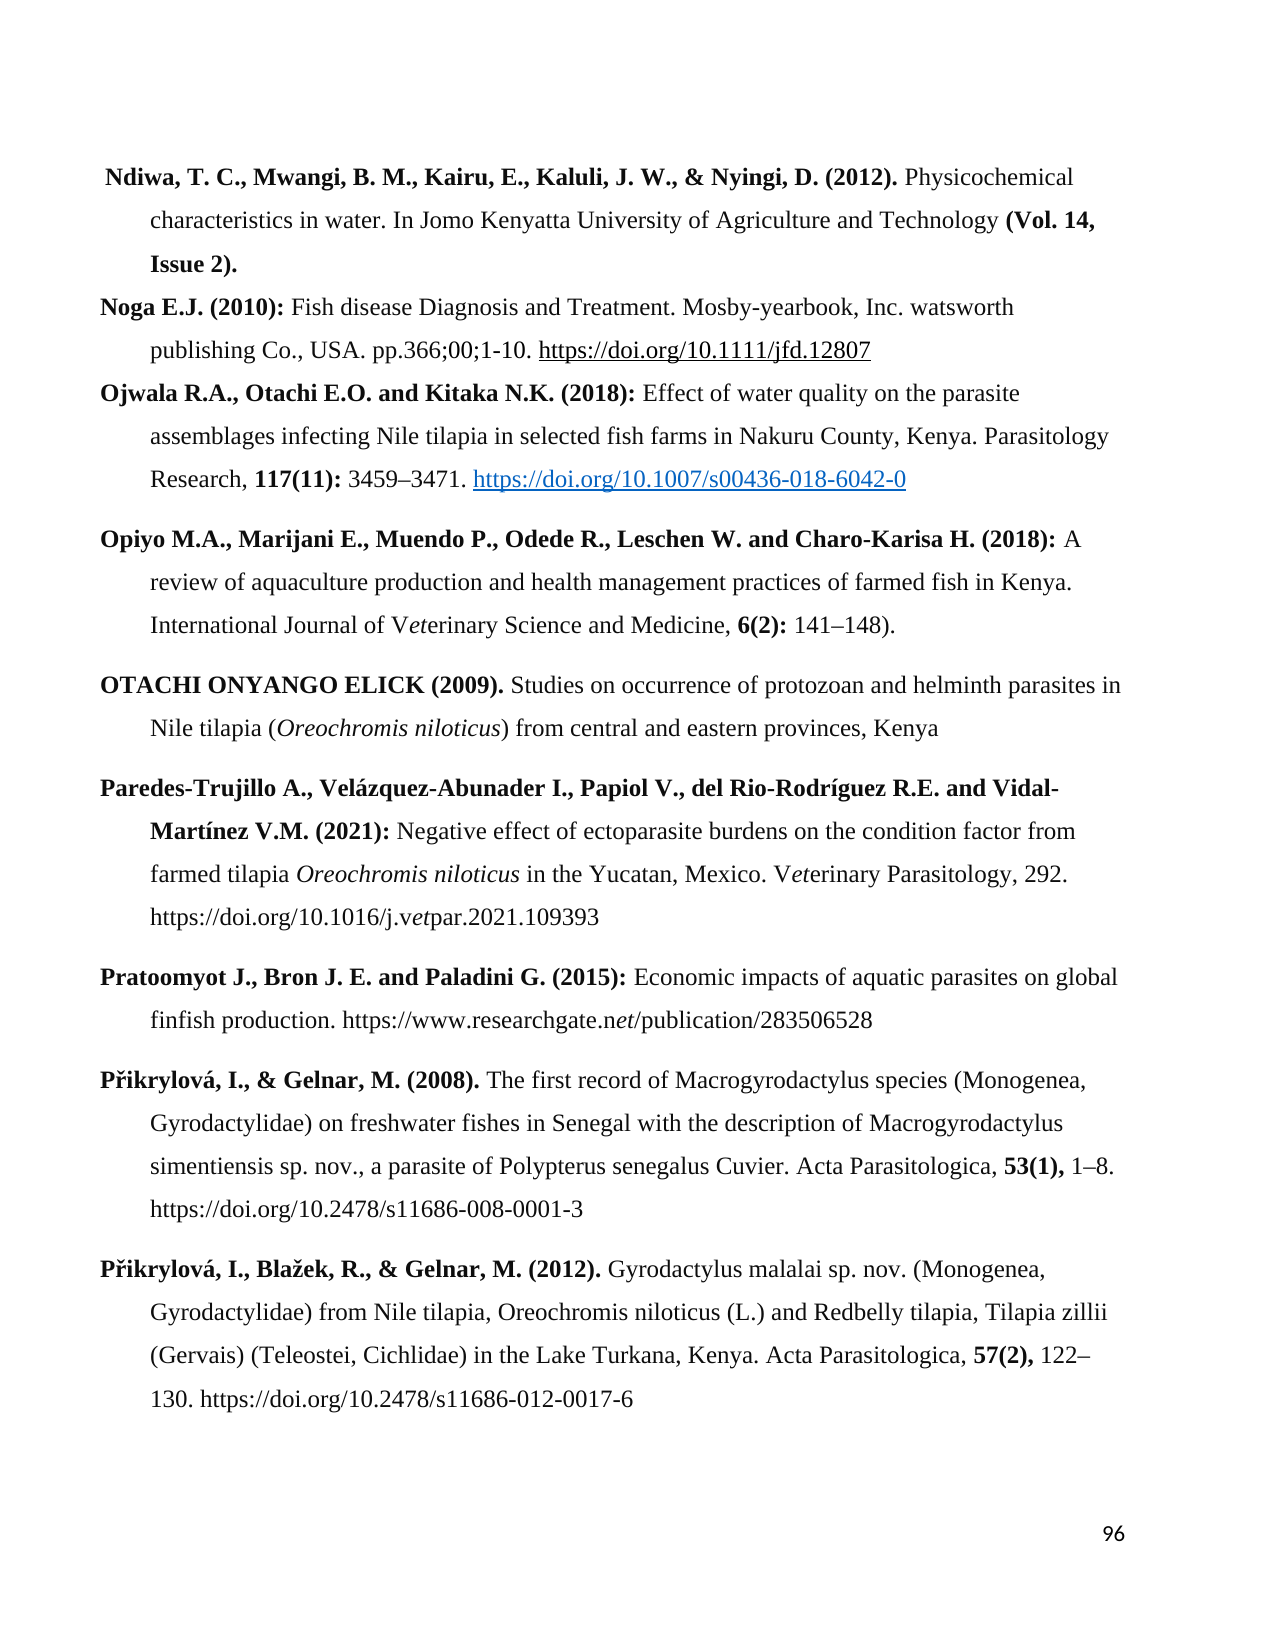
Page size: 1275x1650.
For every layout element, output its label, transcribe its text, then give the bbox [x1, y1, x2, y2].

text Přikrylová, I., & Gelnar, M. (2008). The first record of Macrogyrodactylus species (Monogenea, Gyrodactylidae) on freshwater fishes in Senegal with the description of Macrogyrodactylus simentiensis sp. nov., a parasite of Polypterus senegalus Cuvier. Acta Parasitologica, 53(1), 1–8. https://doi.org/10.2478/s11686-008-0001-3 [100, 1065, 1125, 1223]
text Paredes-Trujillo A., Velázquez-Abunader I., Papiol V., del Rio-Rodríguez R.E. and Vidal-Martínez V.M. (2021): Negative effect of ectoparasite burdens on the condition factor from farmed tilapia Oreochromis niloticus in the Yucatan, Mexico. Veterinary Parasitology, 292. https://doi.org/10.1016/j.vetpar.2021.109393 [100, 773, 1125, 931]
text Pratoomyot J., Bron J. E. and Paladini G. (2015): Economic impacts of aquatic parasites on global finfish production. https://www.researchgate.net/publication/283506528 [100, 962, 1125, 1034]
text Ndiwa, T. C., Mwangi, B. M., Kairu, E., Kaluli, J. W., & Nyingi, D. (2012). Physicochemical characteristics in water. In Jomo Kenyatta University of Agriculture and Technology (Vol. 14, Issue 2). [100, 162, 1125, 277]
text OTACHI ONYANGO ELICK (2009). Studies on occurrence of protozoan and helminth parasites in Nile tilapia (Oreochromis niloticus) from central and eastern provinces, Kenya [100, 670, 1125, 742]
text Noga E.J. (2010): Fish disease Diagnosis and Treatment. Mosby-yearbook, Inc. watsworth publishing Co., USA. pp.366;00;1-10. https://doi.org/10.1111/jfd.12807 [100, 292, 1125, 364]
text Přikrylová, I., Blažek, R., & Gelnar, M. (2012). Gyrodactylus malalai sp. nov. (Monogenea, Gyrodactylidae) from Nile tilapia, Oreochromis niloticus (L.) and Redbelly tilapia, Tilapia zillii (Gervais) (Teleostei, Cichlidae) in the Lake Turkana, Kenya. Acta Parasitologica, 57(2), 122–130. https://doi.org/10.2478/s11686-012-0017-6 [100, 1254, 1125, 1412]
text Opiyo M.A., Marijani E., Muendo P., Odede R., Leschen W. and Charo-Karisa H. (2018): A review of aquaculture production and health management practices of farmed fish in Kenya. International Journal of Veterinary Science and Medicine, 6(2): 141–148). [100, 524, 1125, 639]
text Ojwala R.A., Otachi E.O. and Kitaka N.K. (2018): Effect of water quality on the parasite assemblages infecting Nile tilapia in selected fish farms in Nakuru County, Kenya. Parasitology Research, 117(11): 3459–3471. https://doi.org/10.1007/s00436-018-6042-0 [100, 378, 1125, 493]
